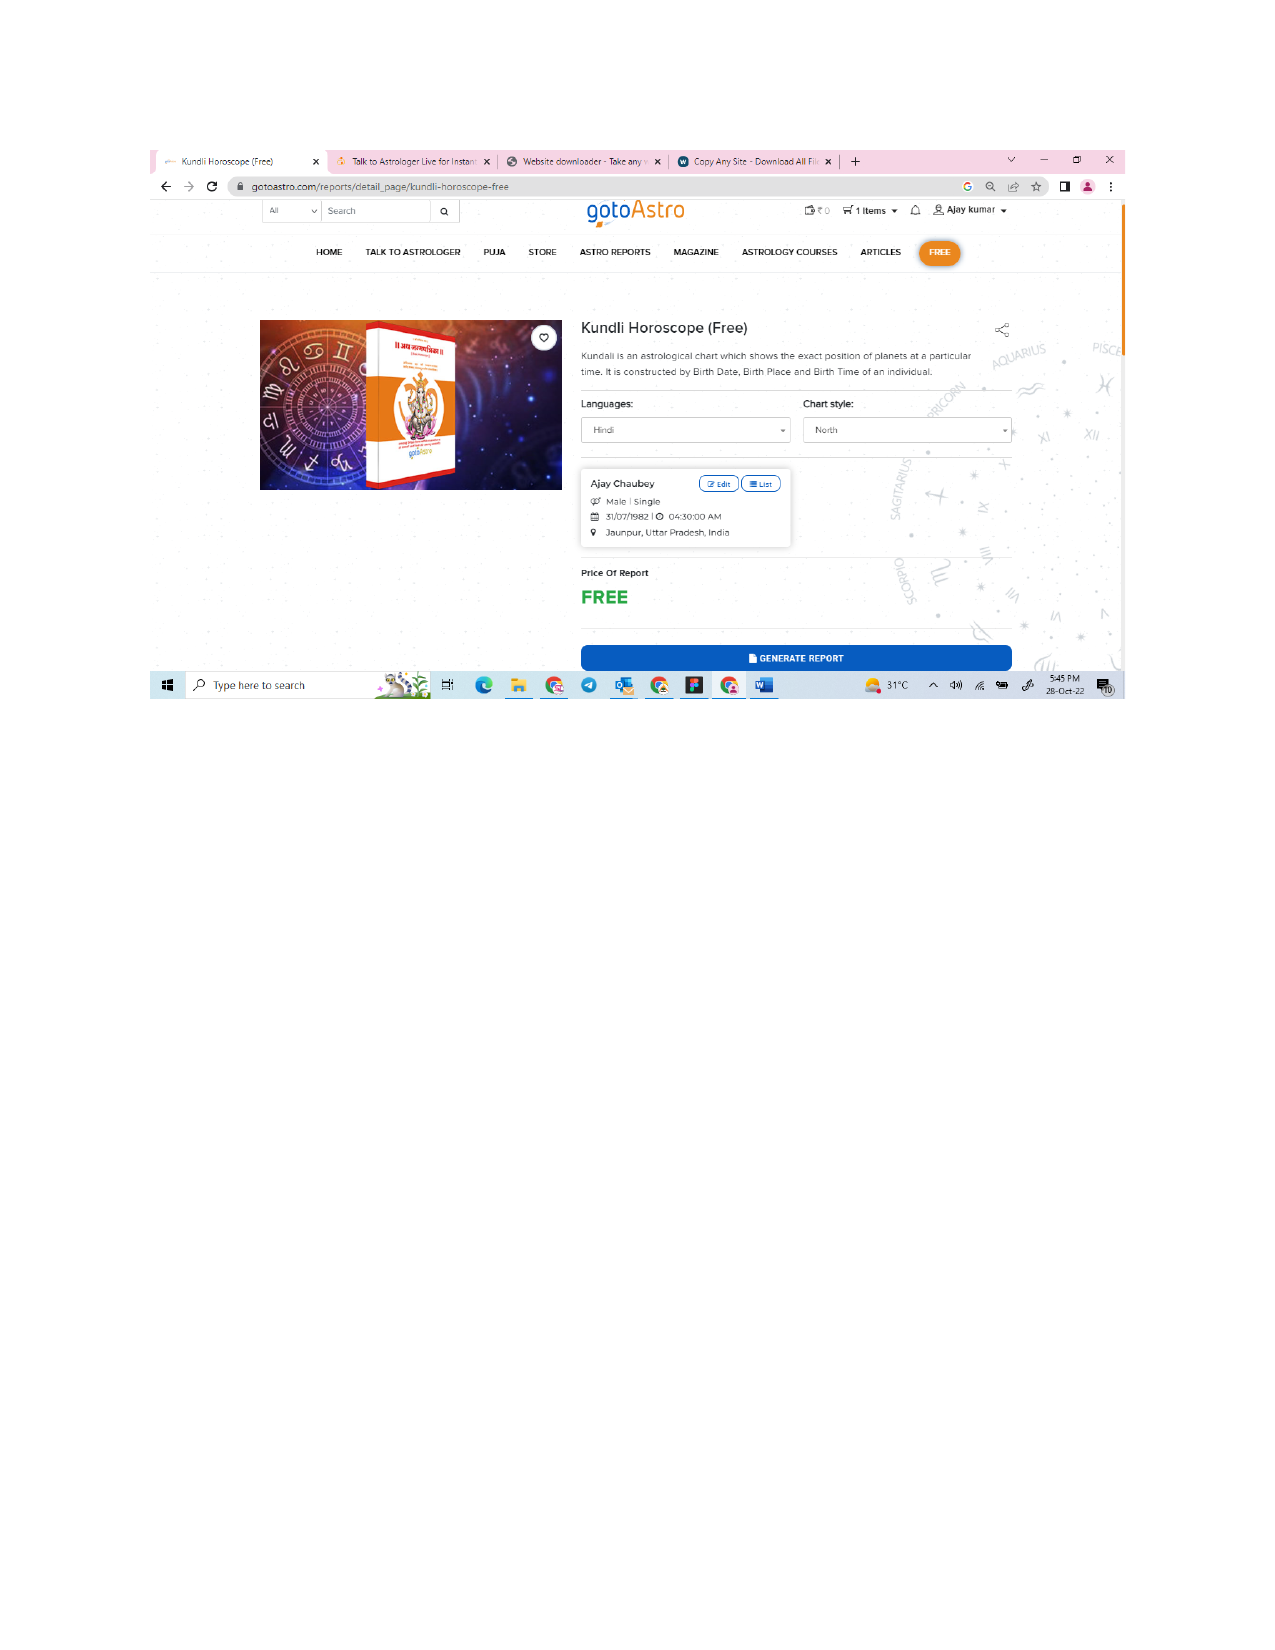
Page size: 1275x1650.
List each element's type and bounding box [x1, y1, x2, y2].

picture [150, 150, 1125, 699]
